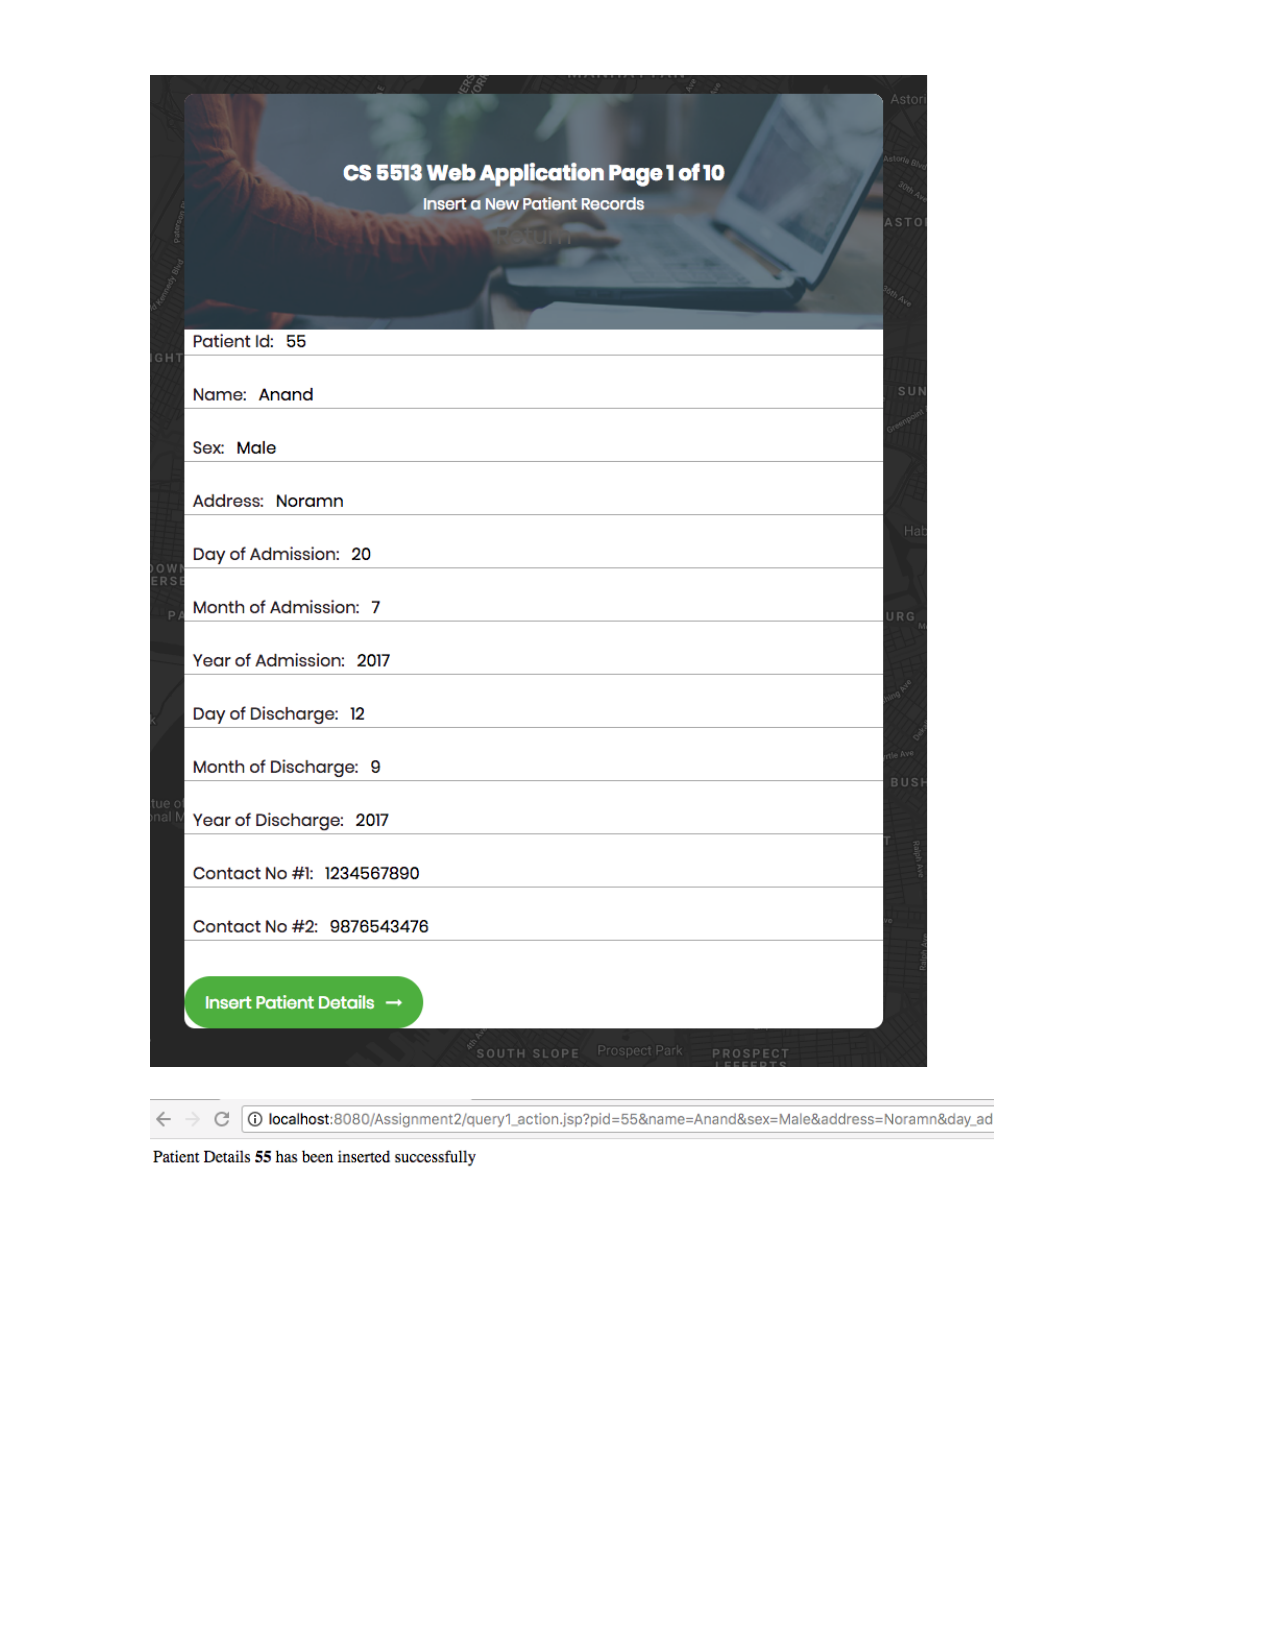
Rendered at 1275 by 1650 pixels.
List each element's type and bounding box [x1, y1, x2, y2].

picture [150, 1099, 994, 1193]
picture [150, 75, 928, 1067]
